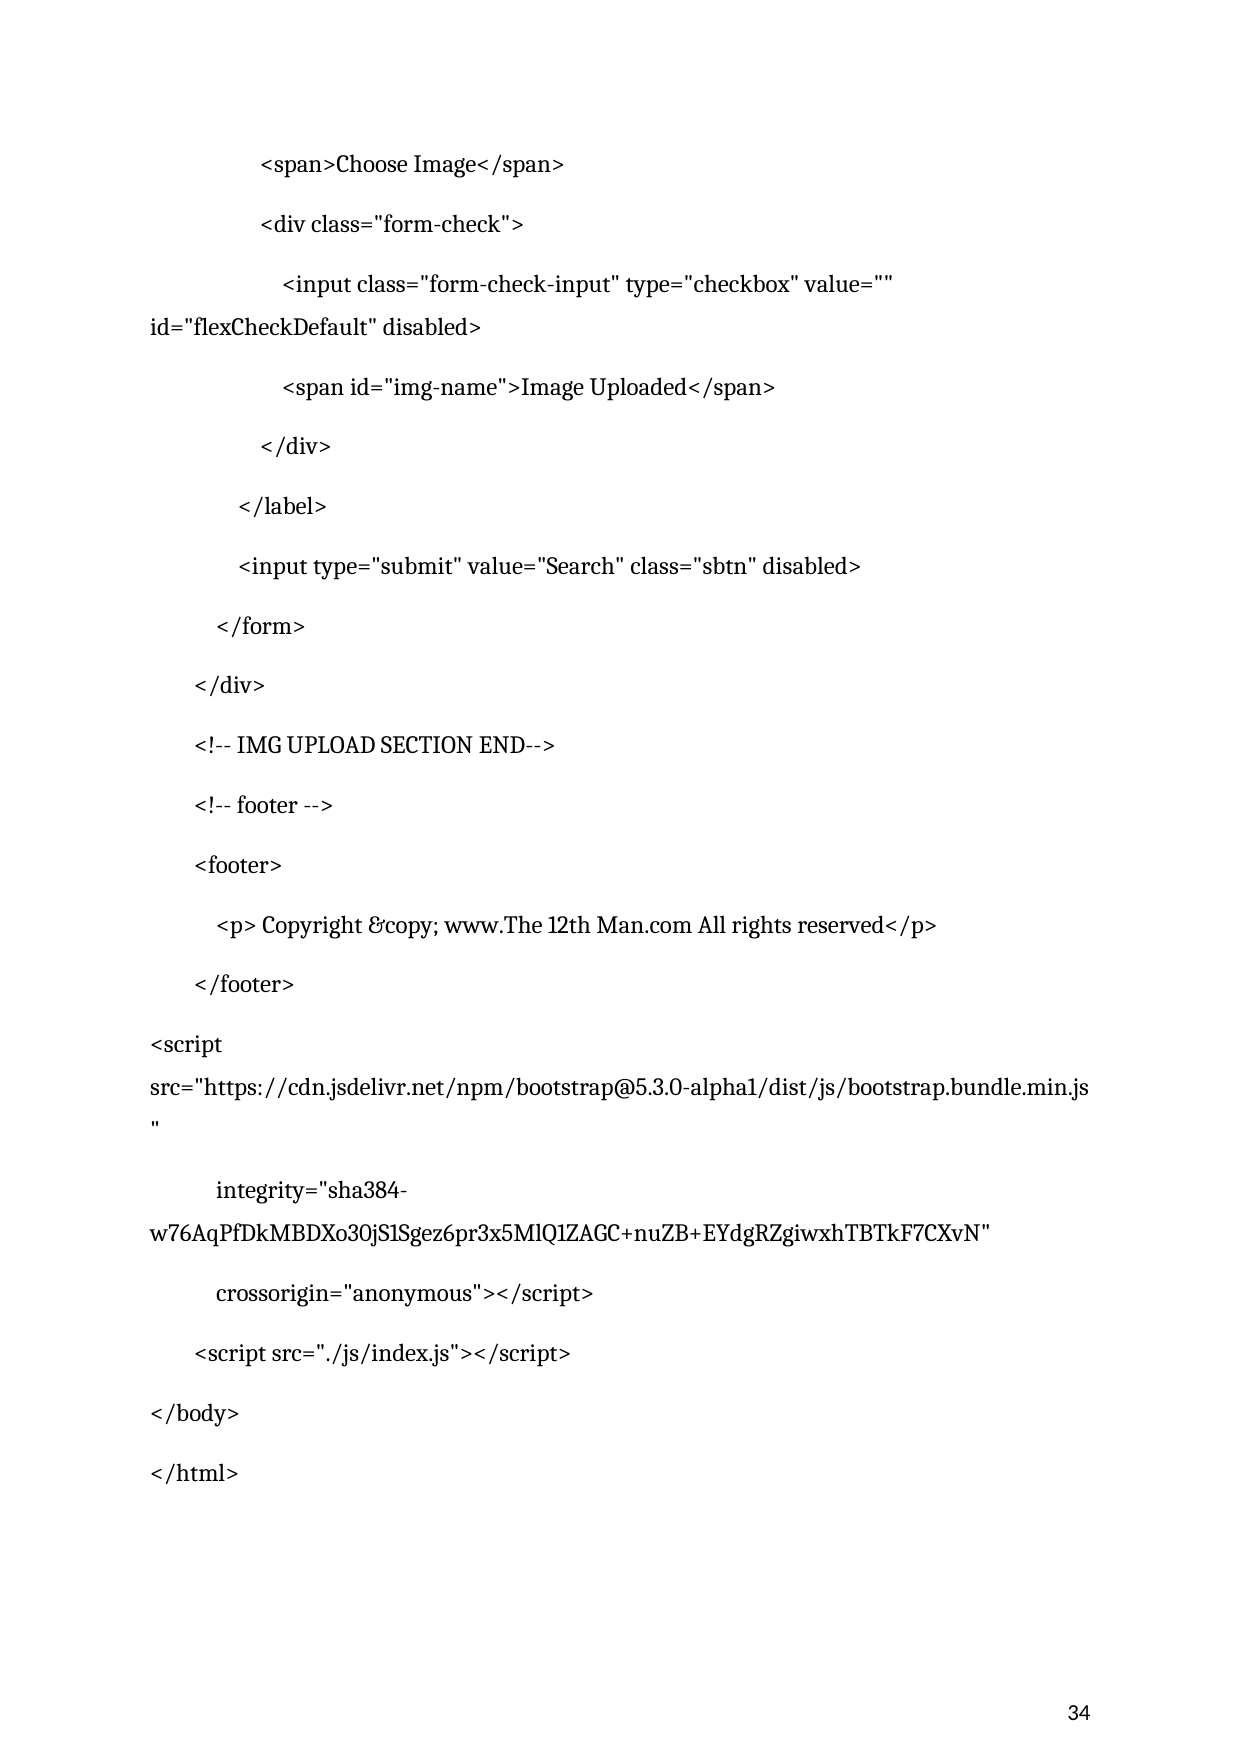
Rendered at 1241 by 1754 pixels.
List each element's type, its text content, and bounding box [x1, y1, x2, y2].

text integrity="sha384-w76AqPfDkMBDXo30jS1Sgez6pr3x5MlQ1ZAGC+nuZB+EYdgRZgiwxhTBTkF7CXvN" [150, 1176, 1090, 1248]
text <span id="img-name">Image Uploaded</span> [150, 372, 1090, 401]
text </div> [150, 432, 1090, 461]
text </footer> [150, 970, 1090, 999]
text <!-- IMG UPLOAD SECTION END--> [150, 731, 1090, 760]
text <script src="./js/index.js"></script> [150, 1339, 1090, 1368]
text <p> Copyright &copy; www.The 12th Man.com All rights reserved</p> [150, 911, 1090, 939]
text </body> [150, 1399, 1090, 1427]
text </html> [150, 1458, 1090, 1487]
text <div class="form-check"> [150, 210, 1090, 238]
text crossorigin="anonymous"></script> [150, 1279, 1090, 1308]
text <!-- footer --> [150, 791, 1090, 820]
text </label> [150, 492, 1090, 521]
text <script src="https://cdn.jsdelivr.net/npm/bootstrap@5.3.0-alpha1/dist/js/bootstrap.bundle.min.js" [150, 1030, 1090, 1145]
text <input class="form-check-input" type="checkbox" value="" id="flexCheckDefault" disabled> [150, 269, 1090, 341]
text <input type="submit" value="Search" class="sbtn" disabled> [150, 552, 1090, 581]
text </div> [150, 671, 1090, 700]
text <footer> [150, 851, 1090, 879]
text </form> [150, 612, 1090, 640]
text <span>Choose Image</span> [150, 150, 1090, 179]
